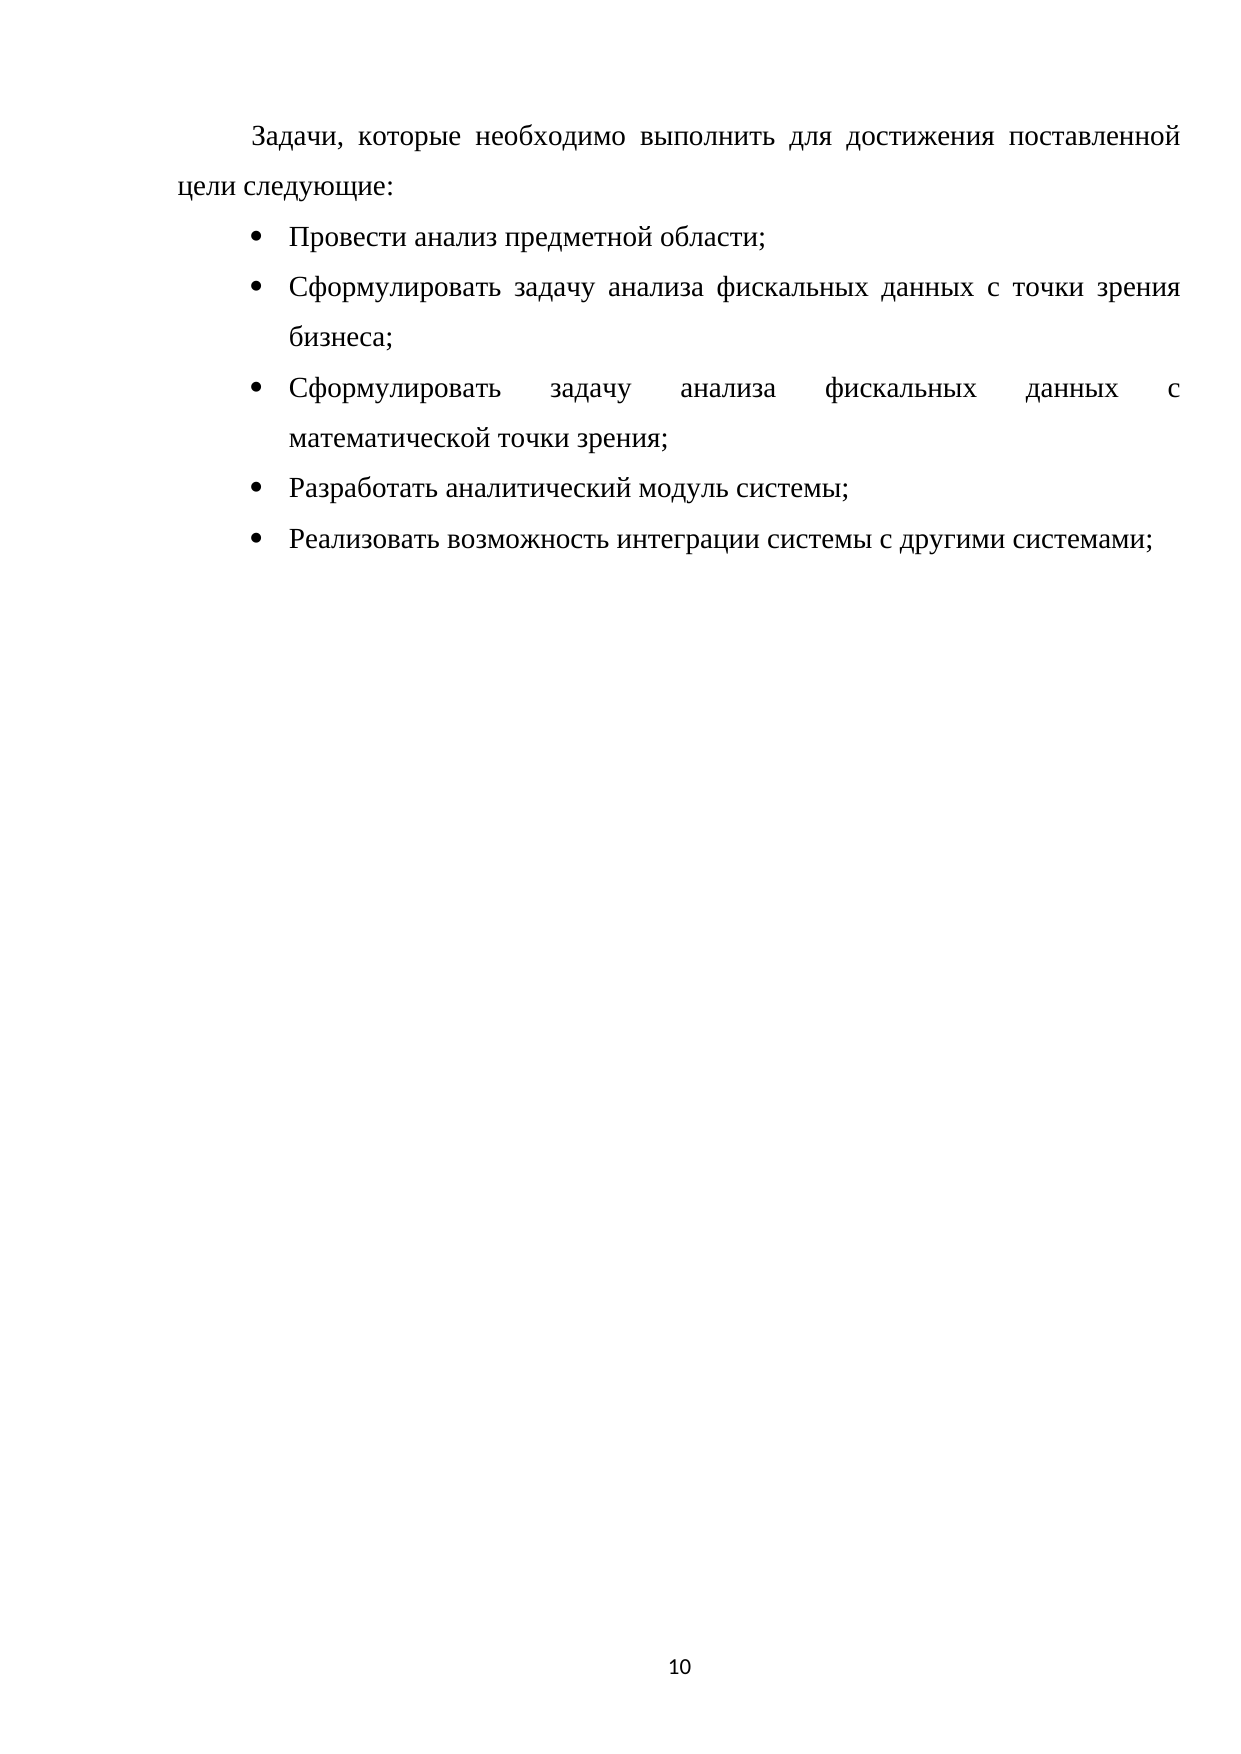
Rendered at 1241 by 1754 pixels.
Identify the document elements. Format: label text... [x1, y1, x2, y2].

list Сформулировать задачу анализа фискальных данных с точки зрения бизнеса; [251, 269, 1181, 353]
list Реализовать возможность интеграции системы с другими системами; [251, 521, 1181, 555]
list Сформулировать задачу анализа фискальных данных с математической точки зрения; [251, 370, 1181, 454]
list Провести анализ предметной области; [251, 219, 1181, 252]
text Задачи, которые необходимо выполнить для достижения поставленной цели следующие: [177, 118, 1181, 202]
list Разработать аналитический модуль системы; [251, 471, 1181, 504]
